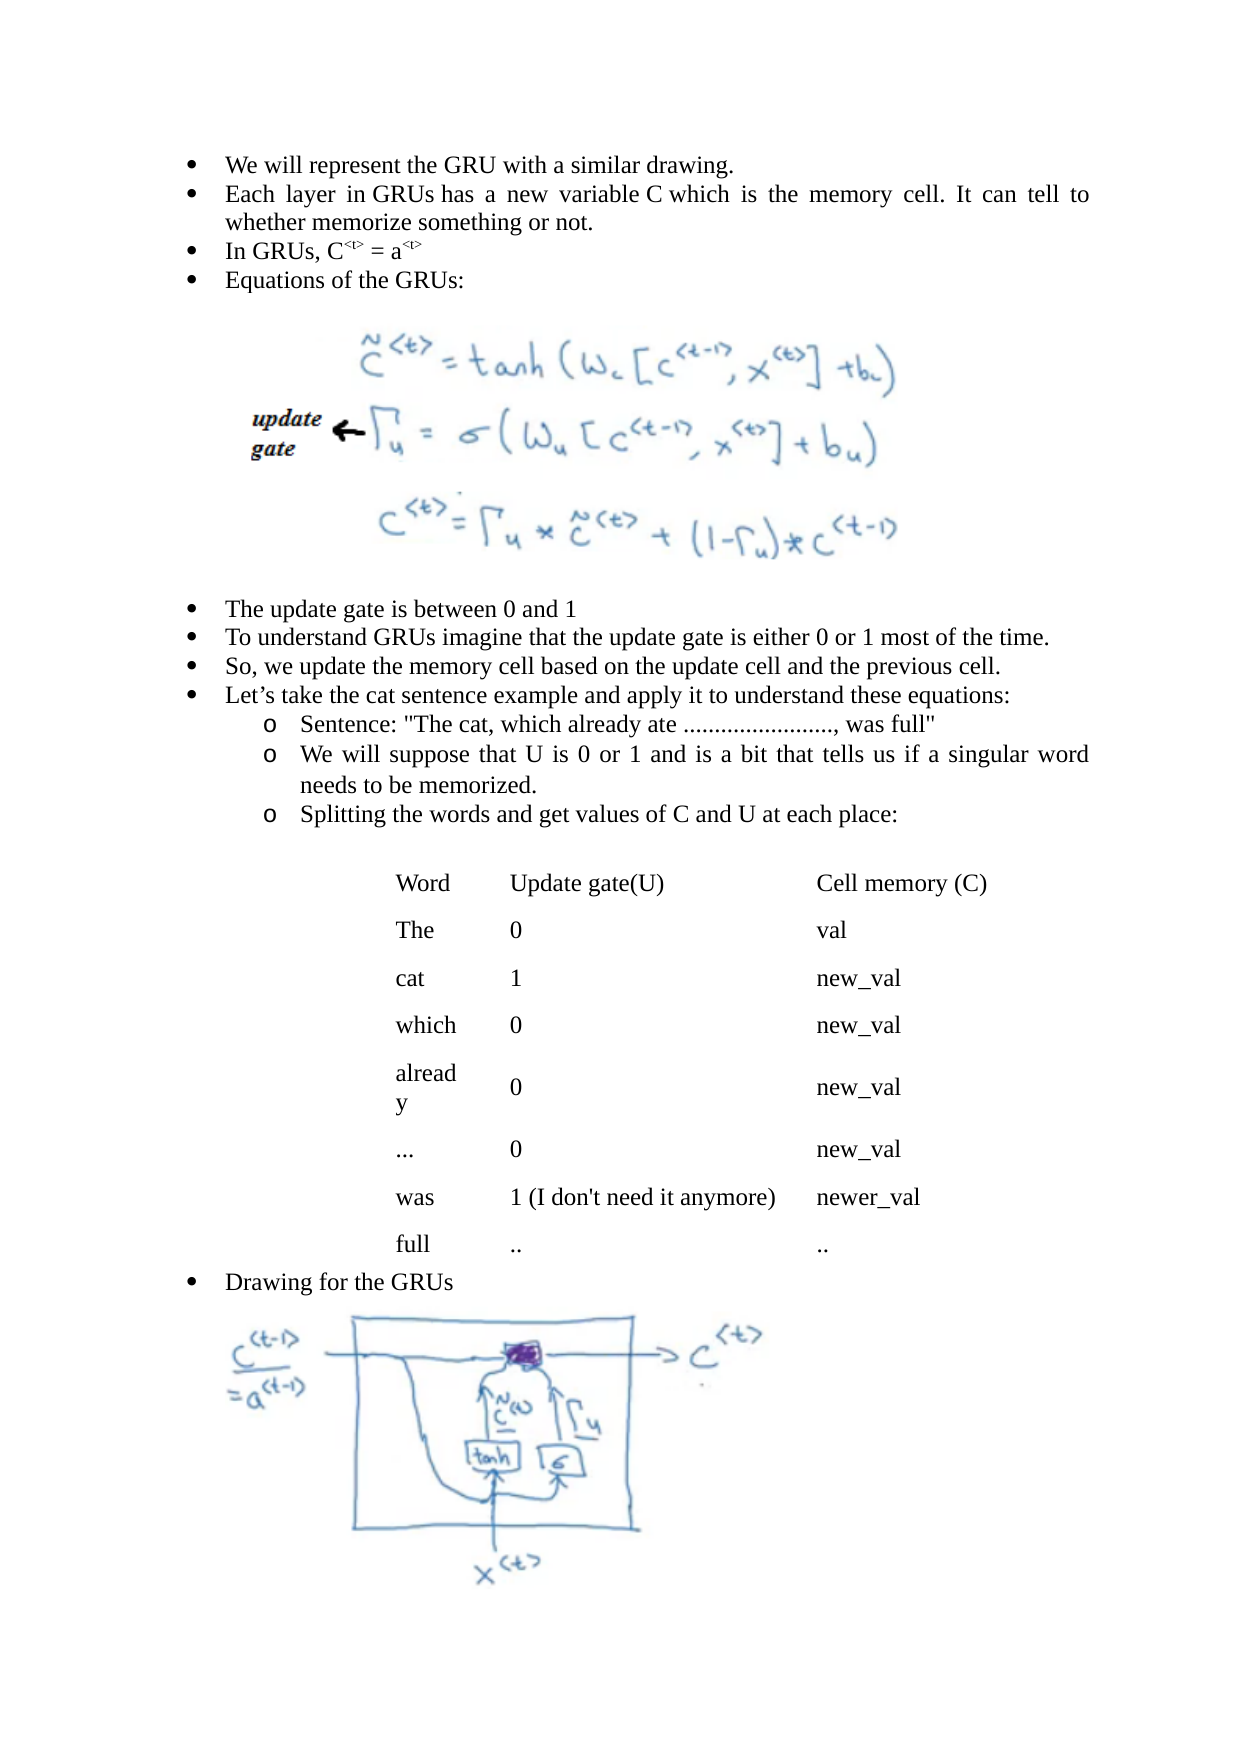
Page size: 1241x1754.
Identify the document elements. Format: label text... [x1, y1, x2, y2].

table_cell .. [796, 1220, 1008, 1267]
table_cell newer_val [796, 1173, 1008, 1220]
table_header Word [375, 859, 489, 906]
table_cell ... [375, 1125, 489, 1172]
list We will suppose that U is 0 or 1 and is a bit that tells us if a singular word needs to be memorized. [262, 739, 1090, 799]
list Splitting the words and get values of C and U at each place: [262, 799, 1090, 830]
table_cell full [375, 1220, 489, 1267]
table_header Update gate(U) [489, 859, 796, 906]
list So, we update the memory cell based on the update cell and the previous cell. [187, 651, 1090, 680]
list Let’s take the cat sentence example and apply it to understand these equations: [187, 680, 1090, 709]
list The update gate is between 0 and 1 [187, 594, 1090, 622]
list Sentence: "The cat, which already ate ........................, was full" [262, 709, 1090, 739]
picture [225, 293, 912, 594]
list We will represent the GRU with a similar drawing. [187, 150, 1090, 179]
table_cell 0 [489, 906, 796, 954]
table_header Cell memory (C) [796, 859, 1008, 906]
picture [225, 1296, 782, 1597]
table_cell 0 [489, 1049, 796, 1125]
table_cell new_val [796, 1049, 1008, 1125]
table_cell 0 [489, 1001, 796, 1049]
table_cell 1 (I don't need it anymore) [489, 1173, 796, 1220]
table_cell The [375, 906, 489, 954]
table_cell cat [375, 954, 489, 1001]
table_cell already [375, 1049, 489, 1125]
list In GRUs, C<t> = a<t> [187, 236, 1090, 265]
table_cell was [375, 1173, 489, 1220]
table_cell new_val [796, 954, 1008, 1001]
table_cell 0 [489, 1125, 796, 1172]
table_cell new_val [796, 1125, 1008, 1172]
list Each layer in GRUs has a new variable C which is the memory cell. It can tell to whether memorize something or not. [187, 179, 1090, 236]
table_cell which [375, 1001, 489, 1049]
list To understand GRUs imagine that the update gate is either 0 or 1 most of the time. [187, 622, 1090, 651]
table_cell 1 [489, 954, 796, 1001]
table_cell .. [489, 1220, 796, 1267]
table_cell val [796, 906, 1008, 954]
table_cell new_val [796, 1001, 1008, 1049]
